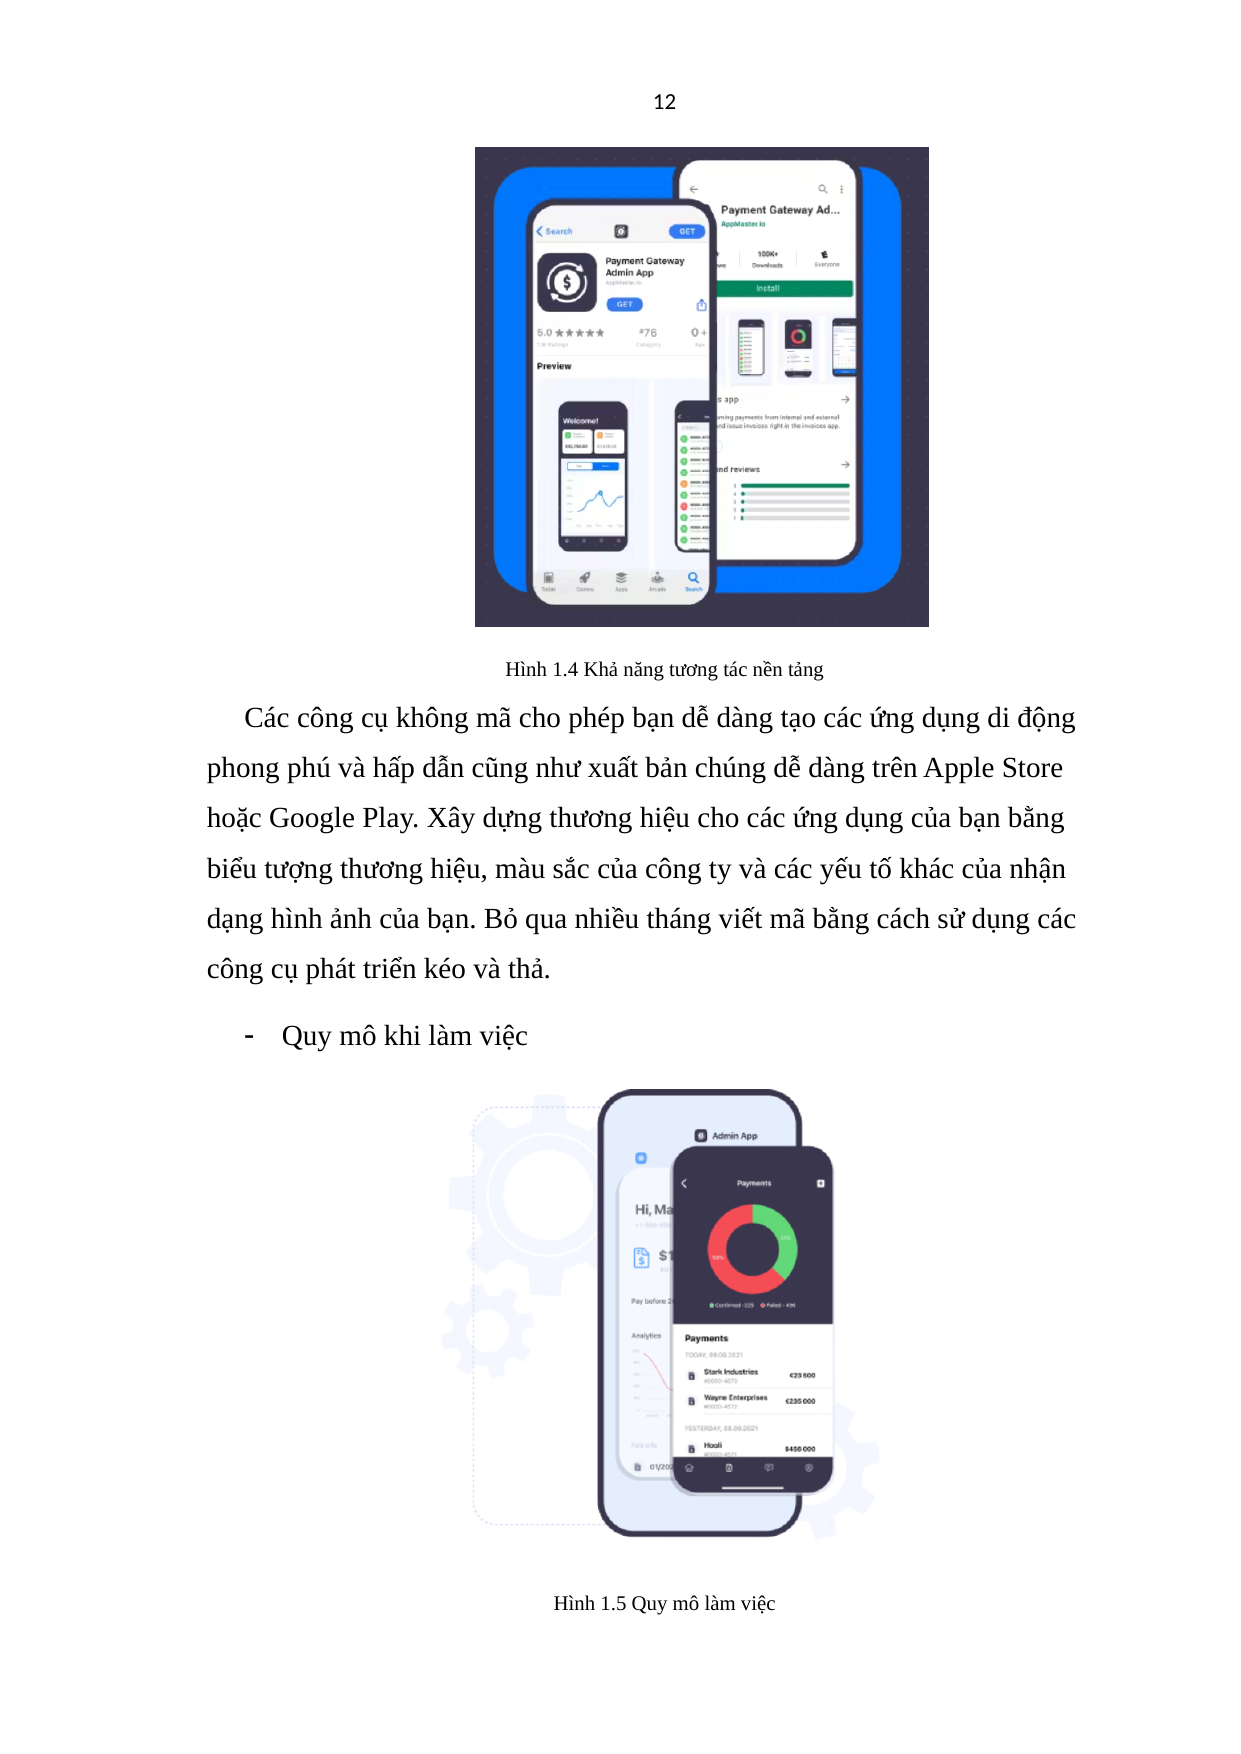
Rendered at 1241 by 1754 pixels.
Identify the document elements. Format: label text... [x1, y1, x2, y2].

text Hình 1.5 Quy mô làm việc [207, 1591, 1122, 1615]
list Quy mô khi làm việc [244, 1018, 1122, 1052]
text Các công cụ không mã cho phép bạn dễ dàng tạo các ứng dụng di động phong phú và hấp dẫn cũng như xuất bản chúng dễ dàng trên Apple Store hoặc Google Play. Xây dựng thương hiệu cho các ứng dụng của bạn bằng biểu tượng thương hiệu, màu sắc của công ty và các yếu tố khác của nhận dạng hình ảnh của bạn. Bỏ qua nhiều tháng viết mã bằng cách sử dụng các công cụ phát triển kéo và thả. [207, 700, 1122, 985]
text Hình 1.4 Khả năng tương tác nền tảng [207, 657, 1122, 681]
picture [441, 1085, 887, 1561]
picture [475, 147, 929, 627]
